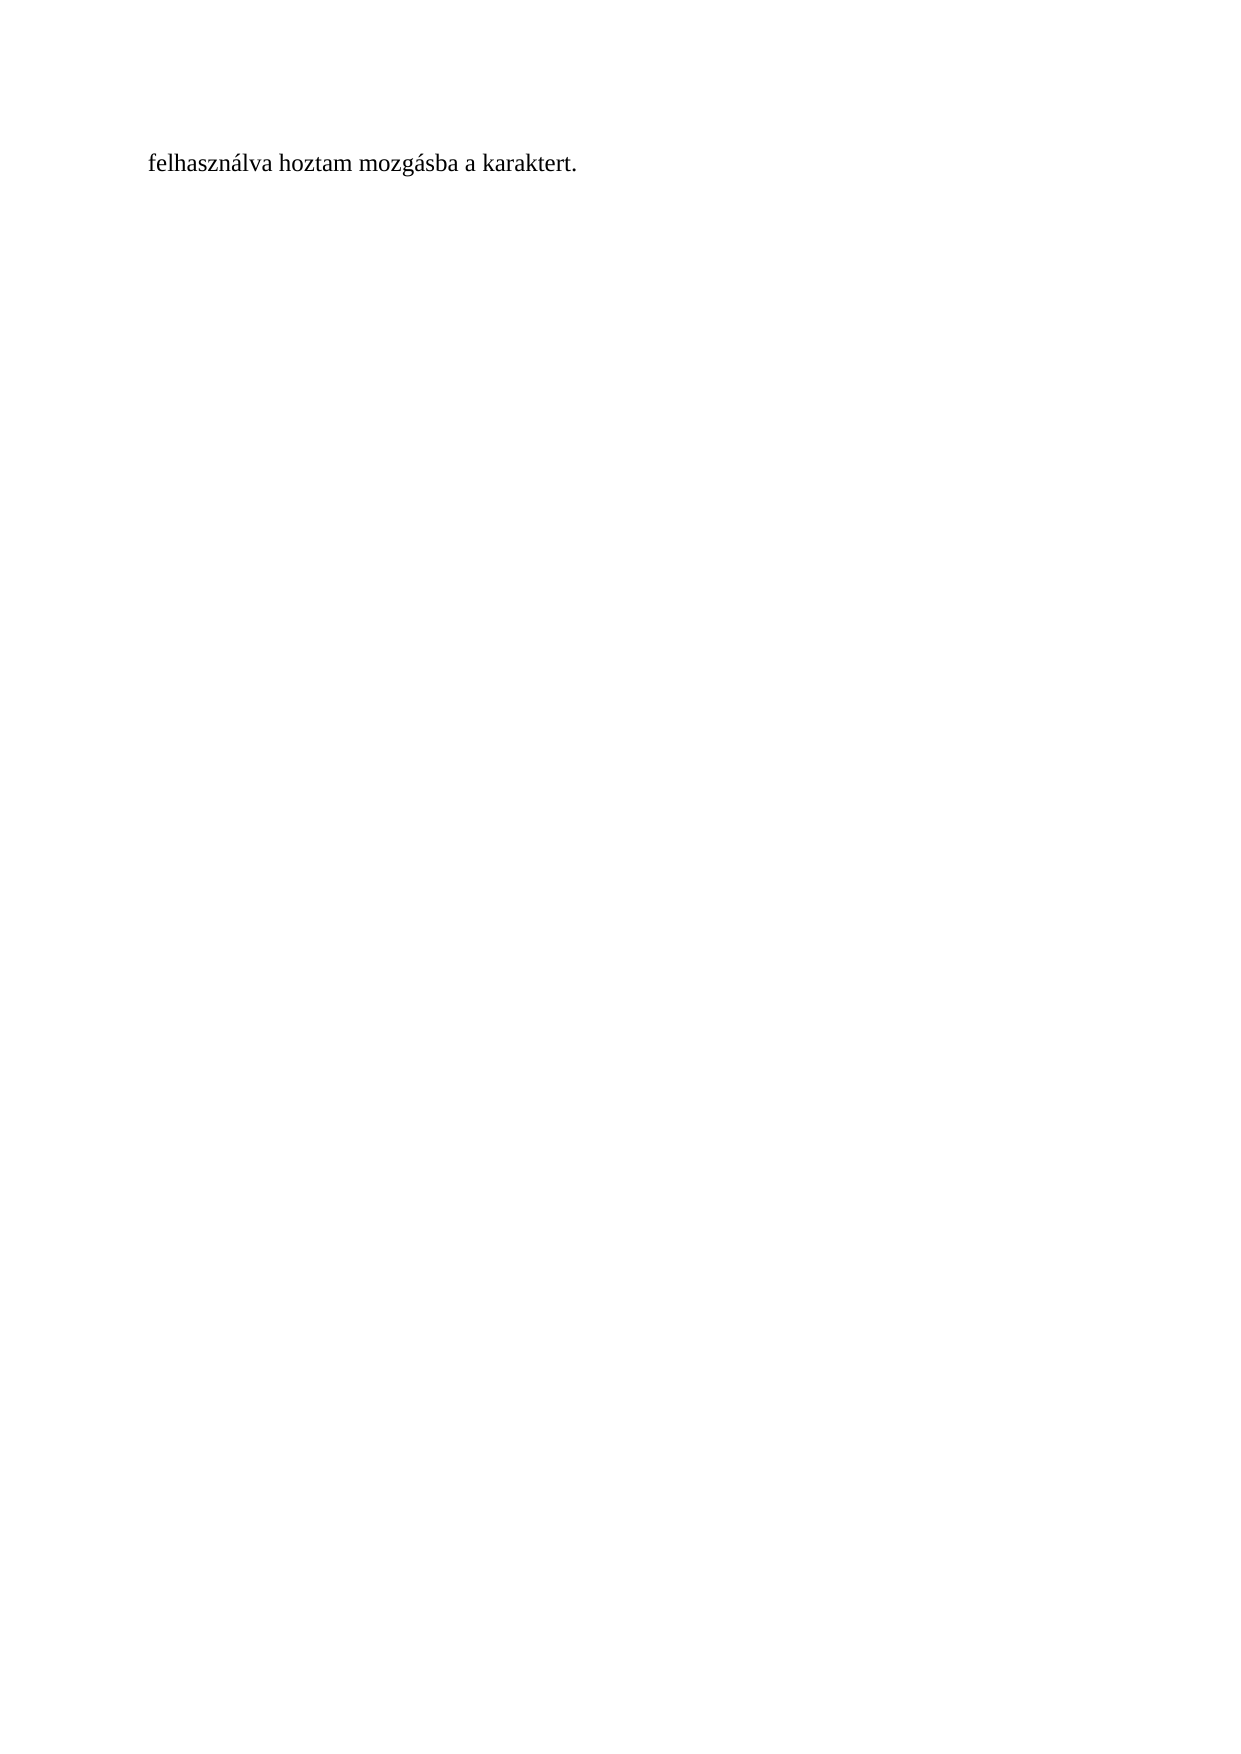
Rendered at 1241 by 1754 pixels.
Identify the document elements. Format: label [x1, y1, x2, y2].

text [148, 148, 1093, 176]
